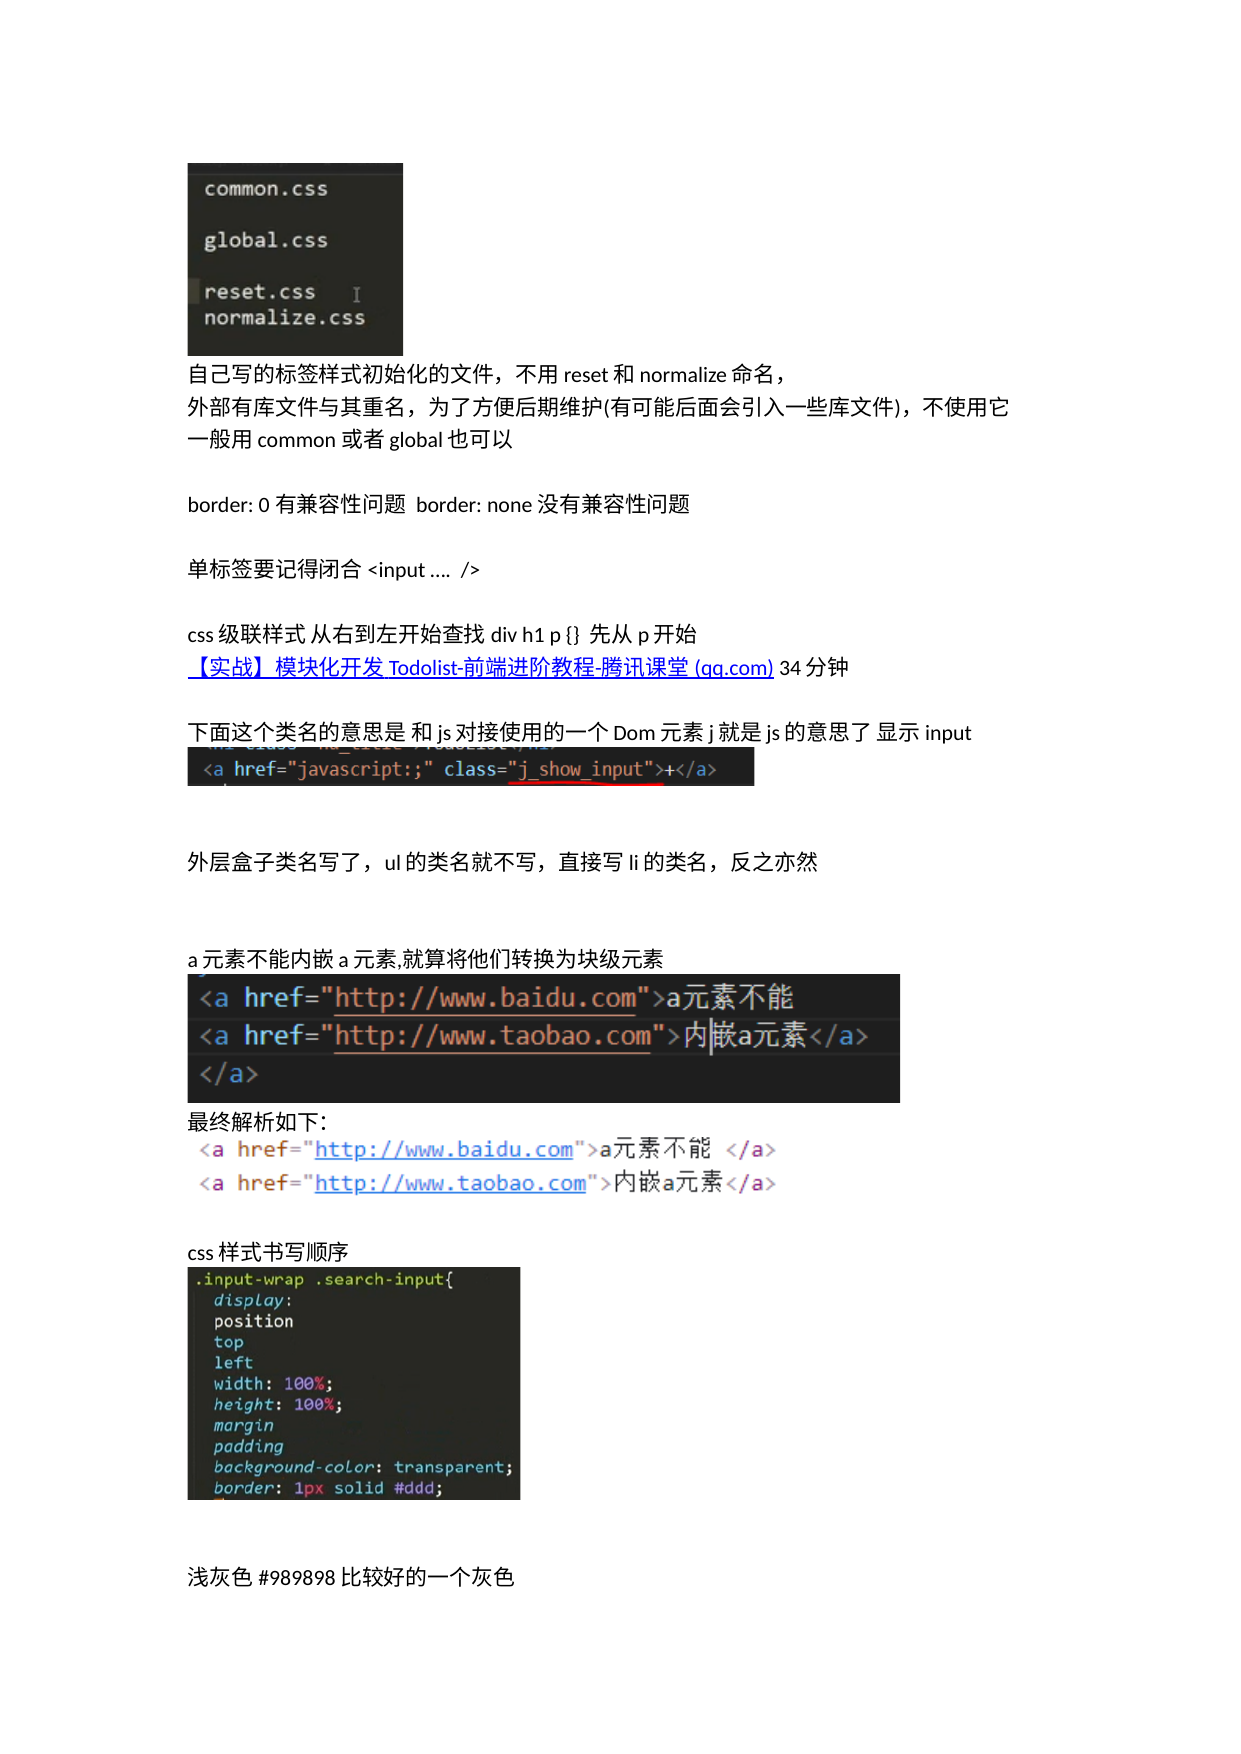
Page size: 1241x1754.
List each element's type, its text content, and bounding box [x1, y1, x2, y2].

text 【实战】模块化开发Todolist-前端进阶教程-腾讯课堂 (qq.com) 34分钟 [187, 649, 1053, 682]
text border: 0 有兼容性问题 border: none 没有兼容性问题 [187, 487, 1053, 519]
picture [187, 747, 755, 786]
text 浅灰色 #989898比较好的一个灰色 [187, 1559, 1053, 1592]
text 一般用common 或者global也可以 [187, 422, 1053, 454]
text 最终解析如下： [187, 1104, 1053, 1137]
picture [187, 1267, 521, 1500]
text 外部有库文件与其重名，为了方便后期维护(有可能后面会引入一些库文件)，不使用它 [187, 389, 1053, 422]
picture [187, 163, 404, 356]
picture [187, 1137, 807, 1197]
text 自己写的标签样式初始化的文件，不用reset和normalize命名， [187, 357, 1053, 389]
text 外层盒子类名写了，ul的类名就不写，直接写li的类名，反之亦然 [187, 844, 1053, 877]
text 下面这个类名的意思是 和js对接使用的一个Dom元素 j就是js的意思了 显示input [187, 714, 1053, 747]
text a元素不能内嵌a元素,就算将他们转换为块级元素 [187, 942, 1053, 974]
text 单标签要记得闭合 <input …. /> [187, 552, 1053, 584]
picture [187, 974, 901, 1103]
text css级联样式 从右到左开始查找 div h1 p {} 先从p开始 [187, 617, 1053, 649]
text css样式书写顺序 [187, 1234, 1053, 1267]
